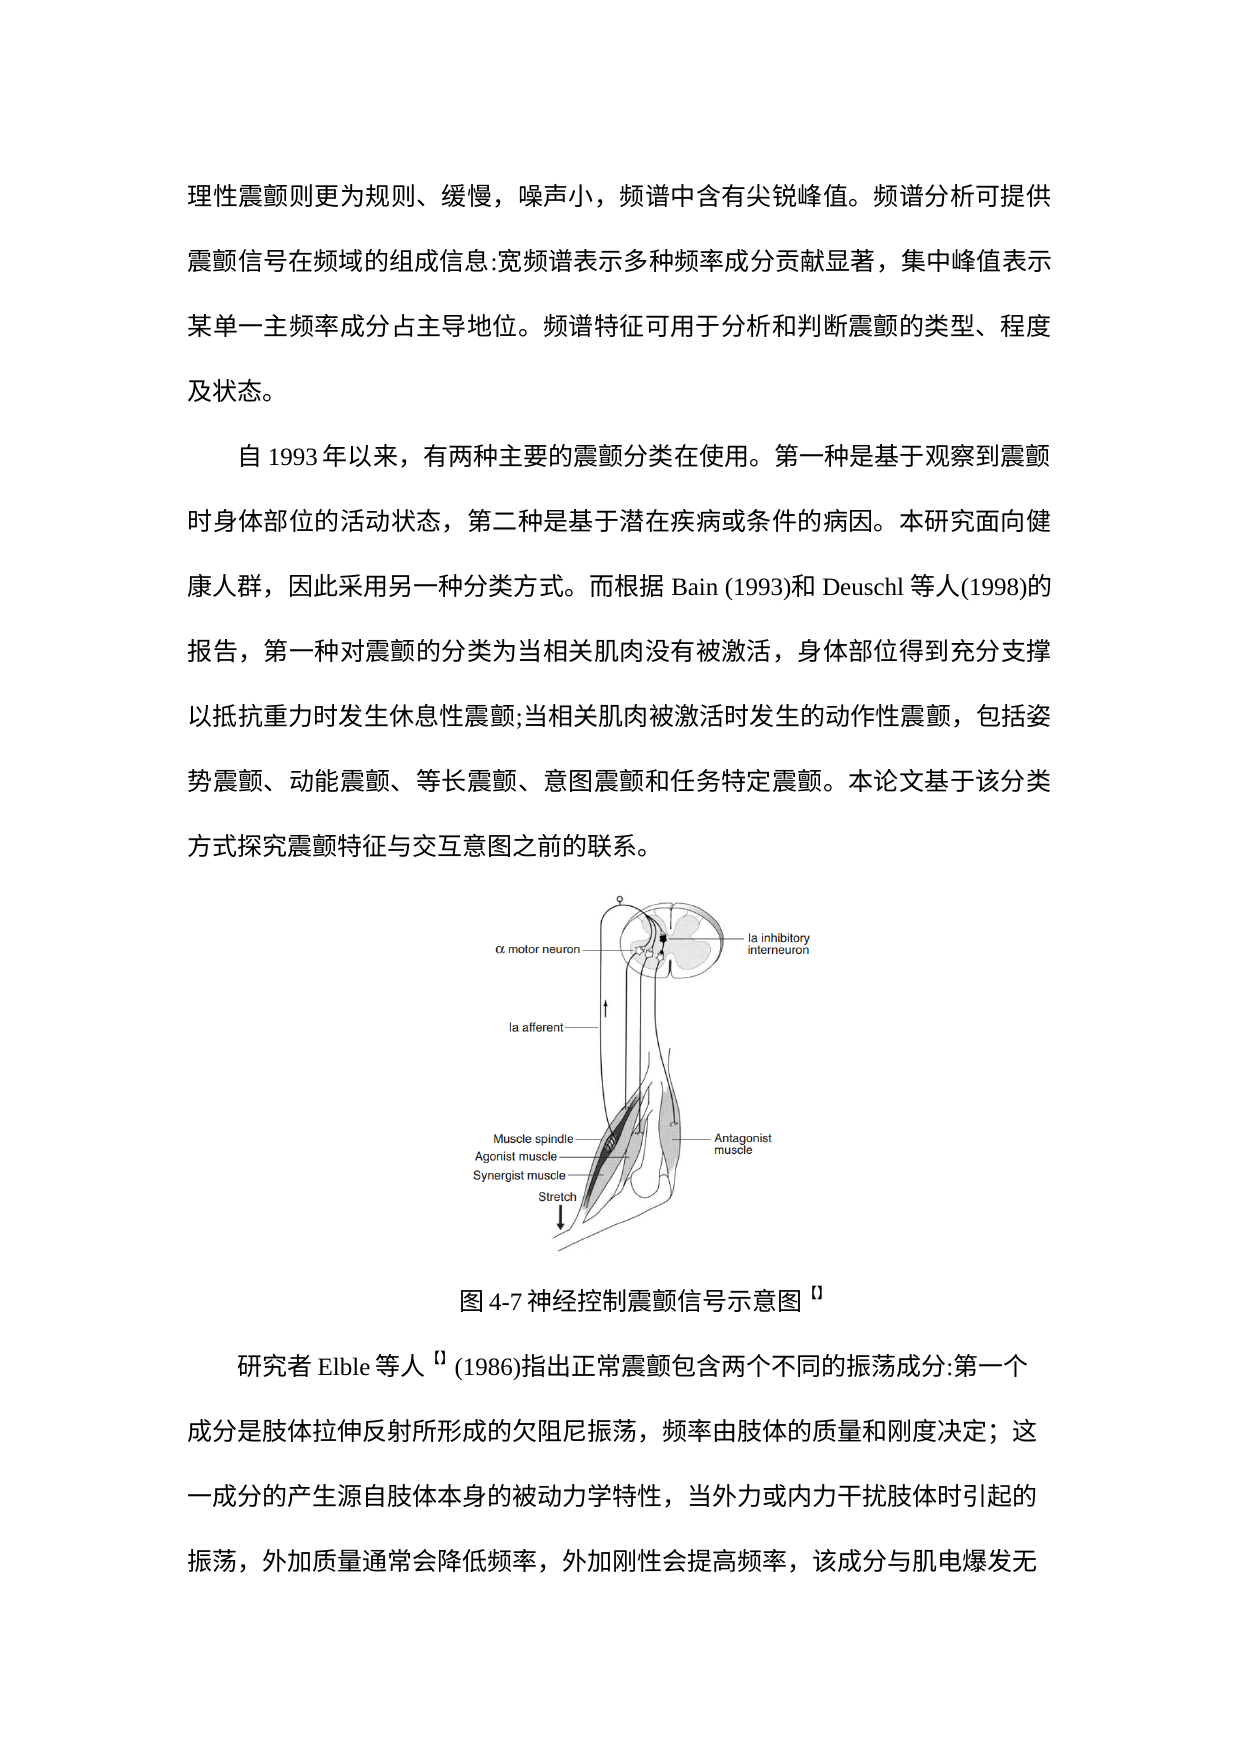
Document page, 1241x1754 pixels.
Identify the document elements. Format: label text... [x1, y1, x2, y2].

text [187, 162, 1053, 422]
text 图4-7神经控制震颤信号示意图【】 [187, 1267, 1053, 1332]
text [187, 1332, 1053, 1592]
text 自1993年以来，有两种主要的震颤分类在使用。第一种是基于观察到震颤时身体部位的活动状态，第二种是基于潜在疾病或条件的病因。本研究面向健康人群，因此采用另一种分类方式。而根据 Bain (1993)和 Deuschl 等人(1998)的报告，第一种对震颤的分类为当相关肌肉没有被激活，身体部位得到充分支撑以抵抗重力时发生休息性震颤;当相关肌肉被激活时发生的动作性震颤，包括姿势震颤、动能震颤、等长震颤、意图震颤和任务特定震颤。本论文基于该分类方式探究震颤特征与交互意图之前的联系。 [187, 422, 1053, 877]
picture [464, 877, 826, 1252]
